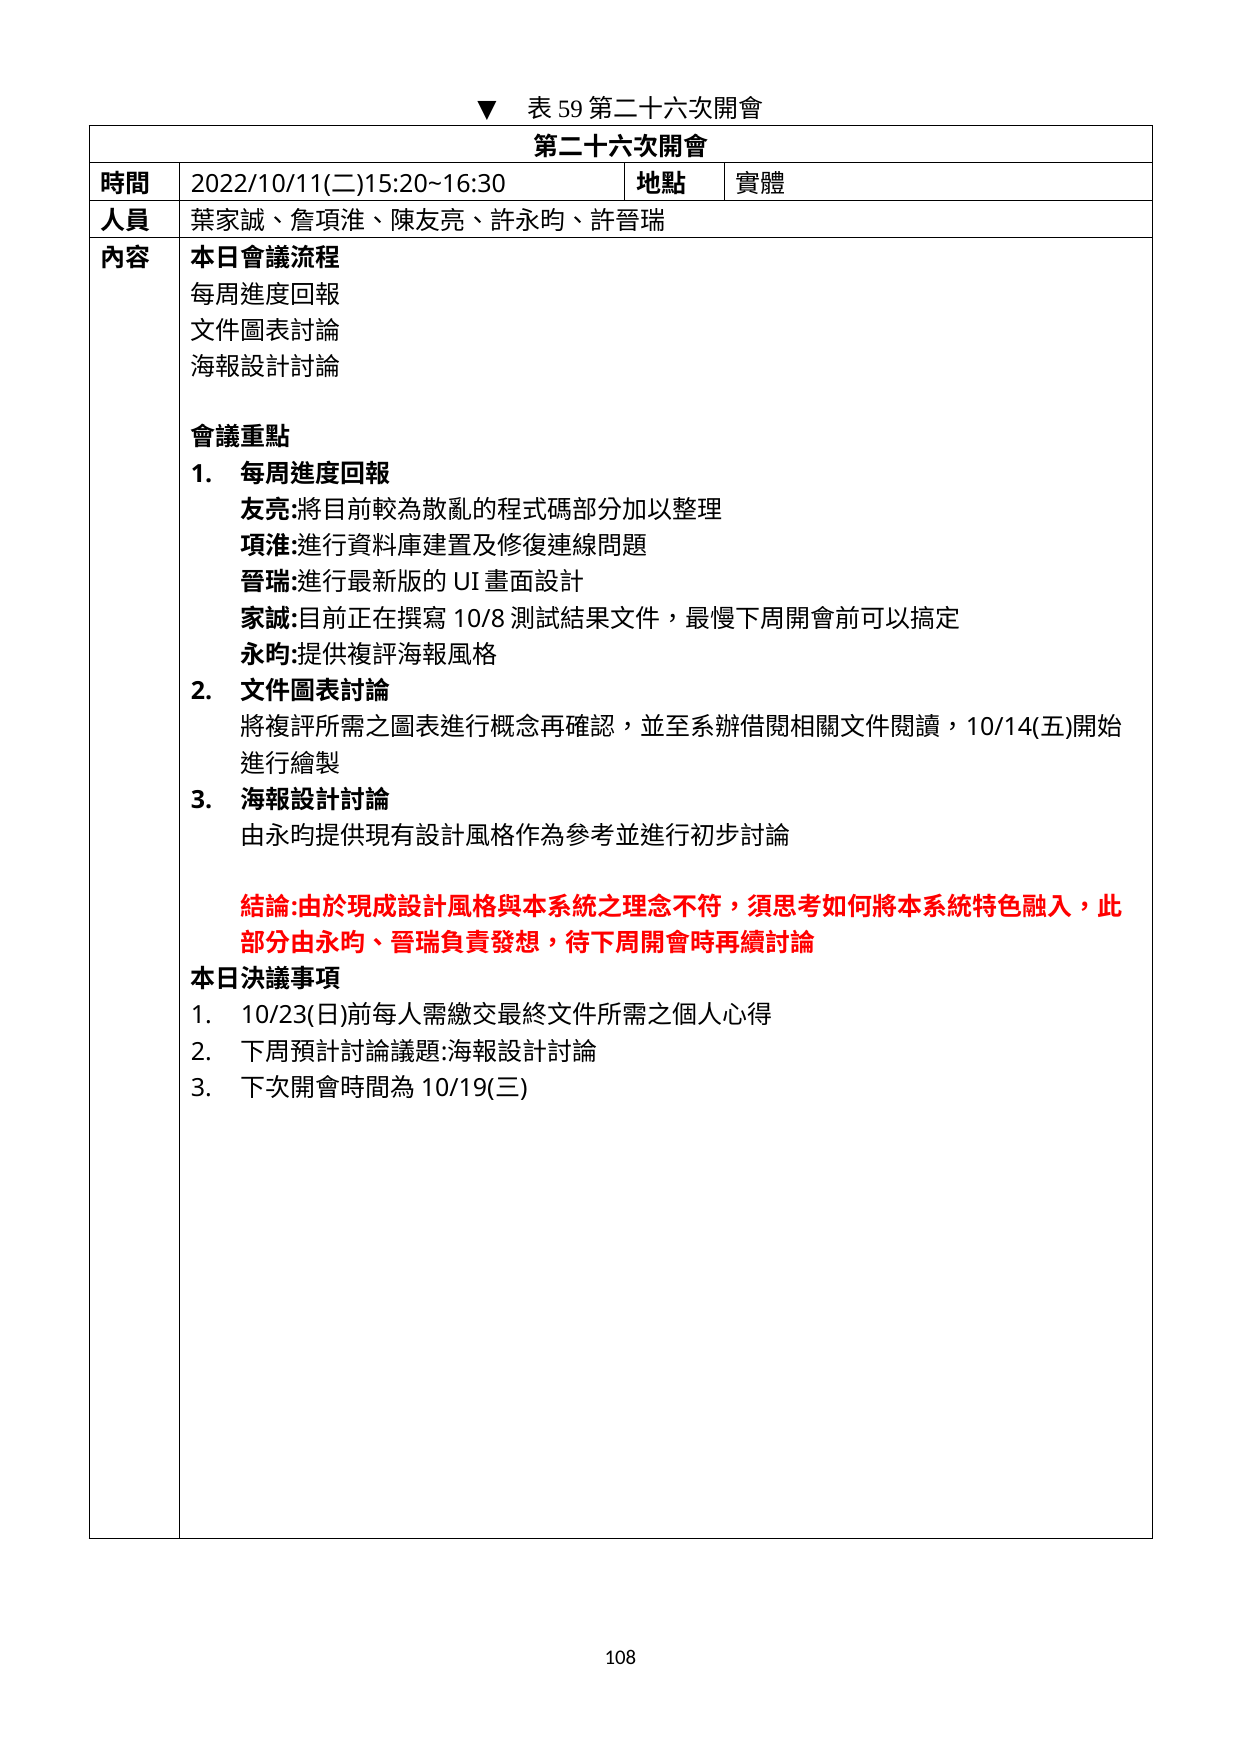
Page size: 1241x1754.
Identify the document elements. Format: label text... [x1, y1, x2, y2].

list 表 59 第二十六次開會 [89, 89, 1152, 125]
table_cell 實體 [725, 163, 1152, 199]
table_cell 時間 [90, 163, 179, 199]
table_cell 地點 [625, 163, 724, 199]
table_header 第二十六次開會 [90, 126, 1152, 162]
table_cell 2022/10/11(二)15:20~16:30 [180, 163, 624, 199]
table_cell 內容 [90, 238, 179, 1538]
table_cell 葉家誠、詹項淮、陳友亮、許永昀、許晉瑞 [180, 201, 1152, 237]
table_cell 人員 [90, 201, 179, 237]
table_cell 本日會議流程 每周進度回報 文件圖表討論 海報設計討論 會議重點 每周進度回報 友亮:將目前較為散亂的程式碼部分加以整理 項淮:進行資料庫建置及修復連線問題 晉瑞:進行最新版的UI畫面設計 家誠:目前正在撰寫10/8測試結果文件，最慢下周開會前可以搞定 永昀:提供複評海報風格 文件圖表討論 將複評所需之圖表進行概念再確認，並至系辦借閱相關文件閱讀，10/14(五)開始進行繪製 海報設計討論 由永昀提供現有設計風格作為參考並進行初步討論 結論:由於現成設計風格與本系統之理念不符，須思考如何將本系統特色融入，此部分由永昀、晉瑞負責發想，待下周開會時再續討論 本日決議事項 10/23(日)前每人需繳交最終文件所需之個人心得 下周預計討論議題:海報設計討論 下次開會時間為10/19(三) [180, 238, 1152, 1538]
